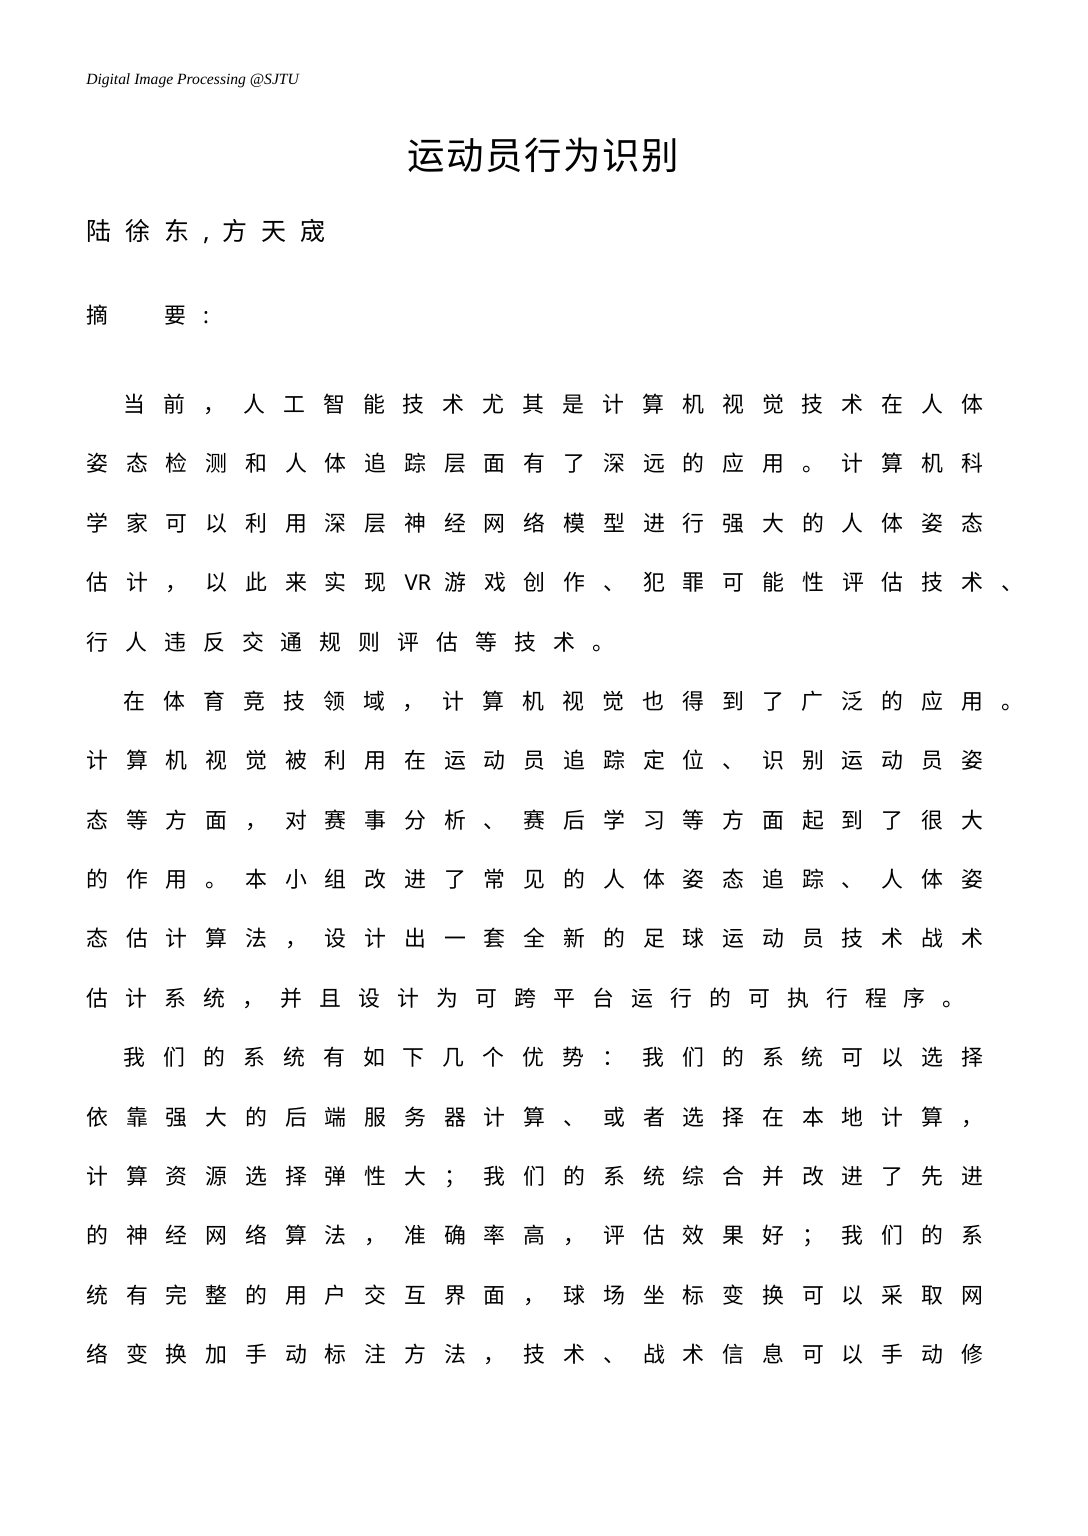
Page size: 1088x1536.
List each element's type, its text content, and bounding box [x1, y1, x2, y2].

text 摘 要: [86, 284, 1001, 343]
subtitle 运动员行为识别 [86, 124, 1001, 183]
text Digital Image Processing @SJTU [86, 64, 1001, 94]
text 当前，人工智能技术尤其是计算机视觉技术在人体姿态检测和人体追踪层面有了深远的应用。计算机科学家可以利用深层神经网络模型进行强大的人体姿态估计，以此来实现VR游戏创作、犯罪可能性评估技术、行人违反交通规则评估等技术。 [86, 373, 1001, 670]
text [86, 1026, 1001, 1382]
text 陆徐东, 方天宬 [86, 200, 1001, 259]
text 在体育竞技领域，计算机视觉也得到了广泛的应用。计算机视觉被利用在运动员追踪定位、识别运动员姿态等方面，对赛事分析、赛后学习等方面起到了很大的作用。本小组改进了常见的人体姿态追踪、人体姿态估计算法，设计出一套全新的足球运动员技术战术估计系统，并且设计为可跨平台运行的可执行程序。 [86, 670, 1001, 1026]
